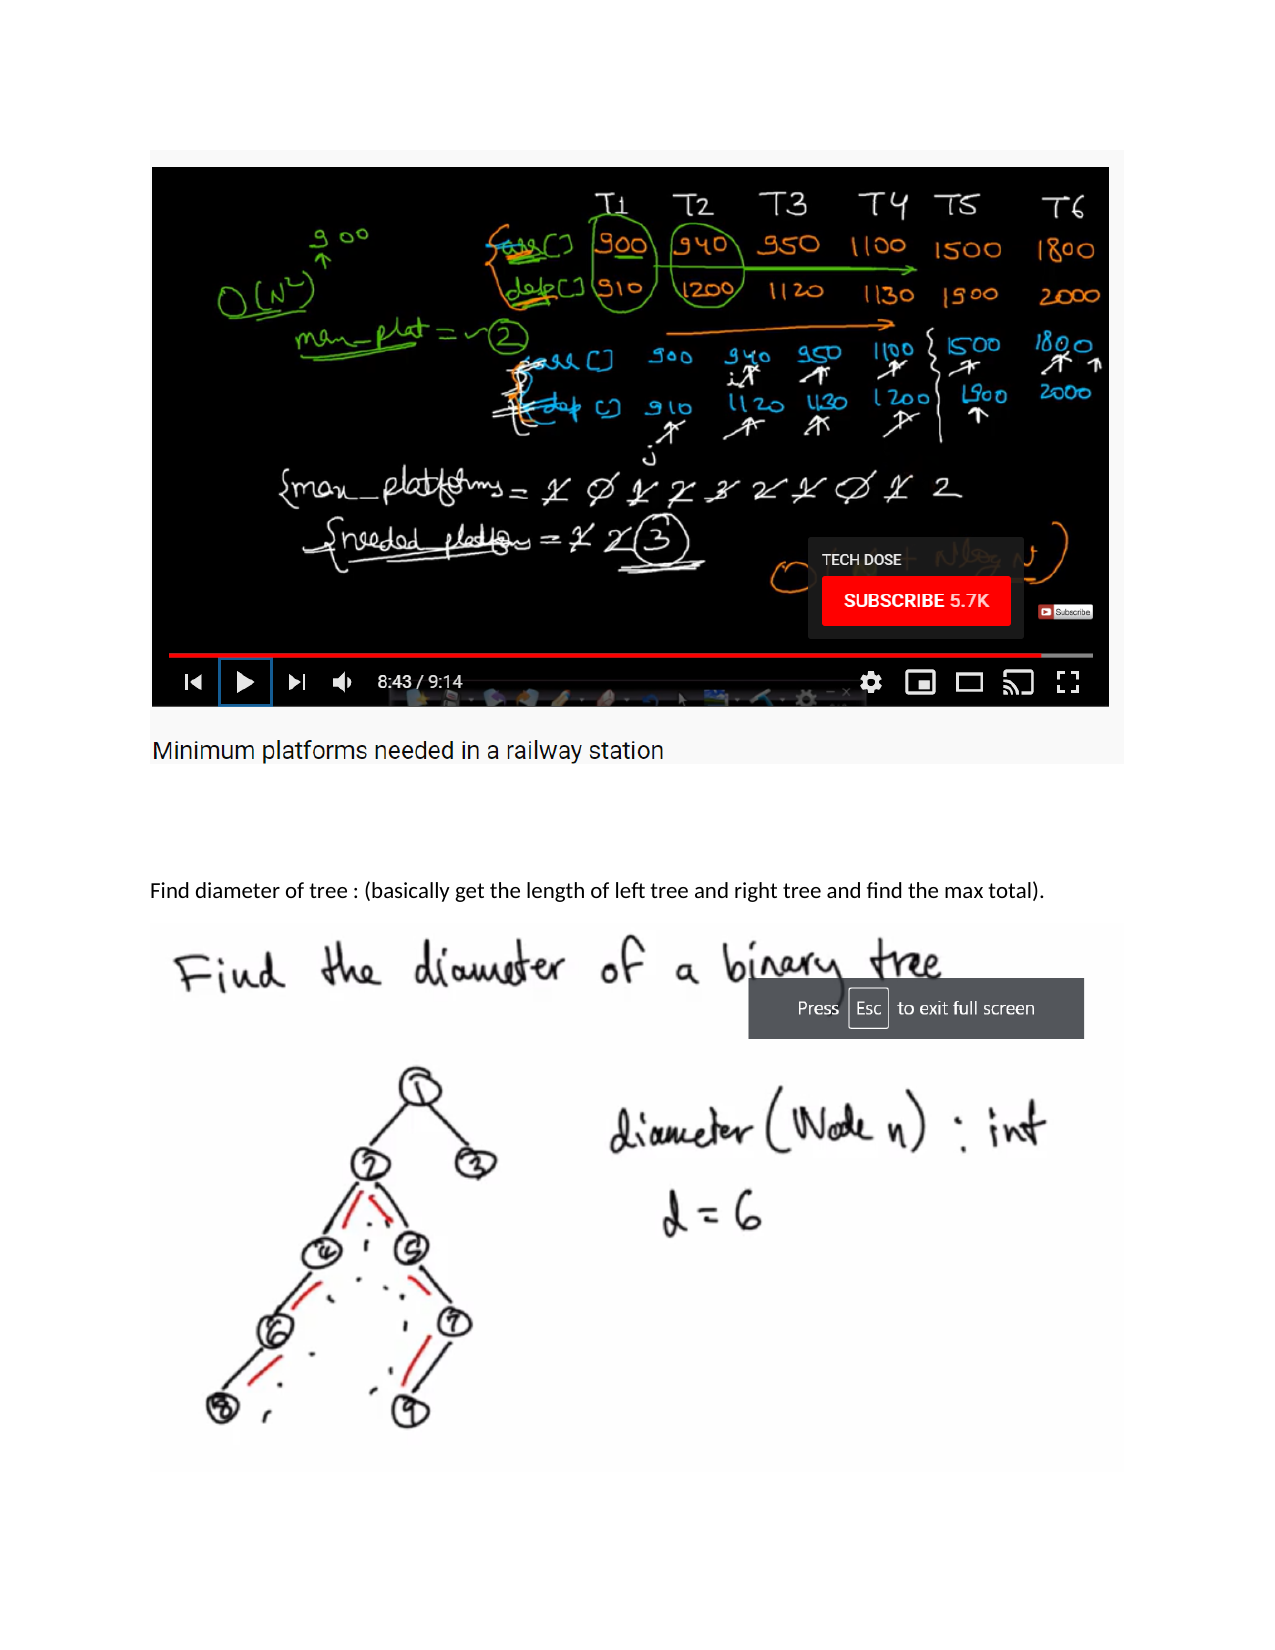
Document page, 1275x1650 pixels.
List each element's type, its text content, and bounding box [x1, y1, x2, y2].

picture [150, 150, 1124, 764]
picture [150, 923, 1124, 1472]
text Find diameter of tree : (basically get the length of left tree and right tree and find the max total). [150, 876, 1125, 904]
